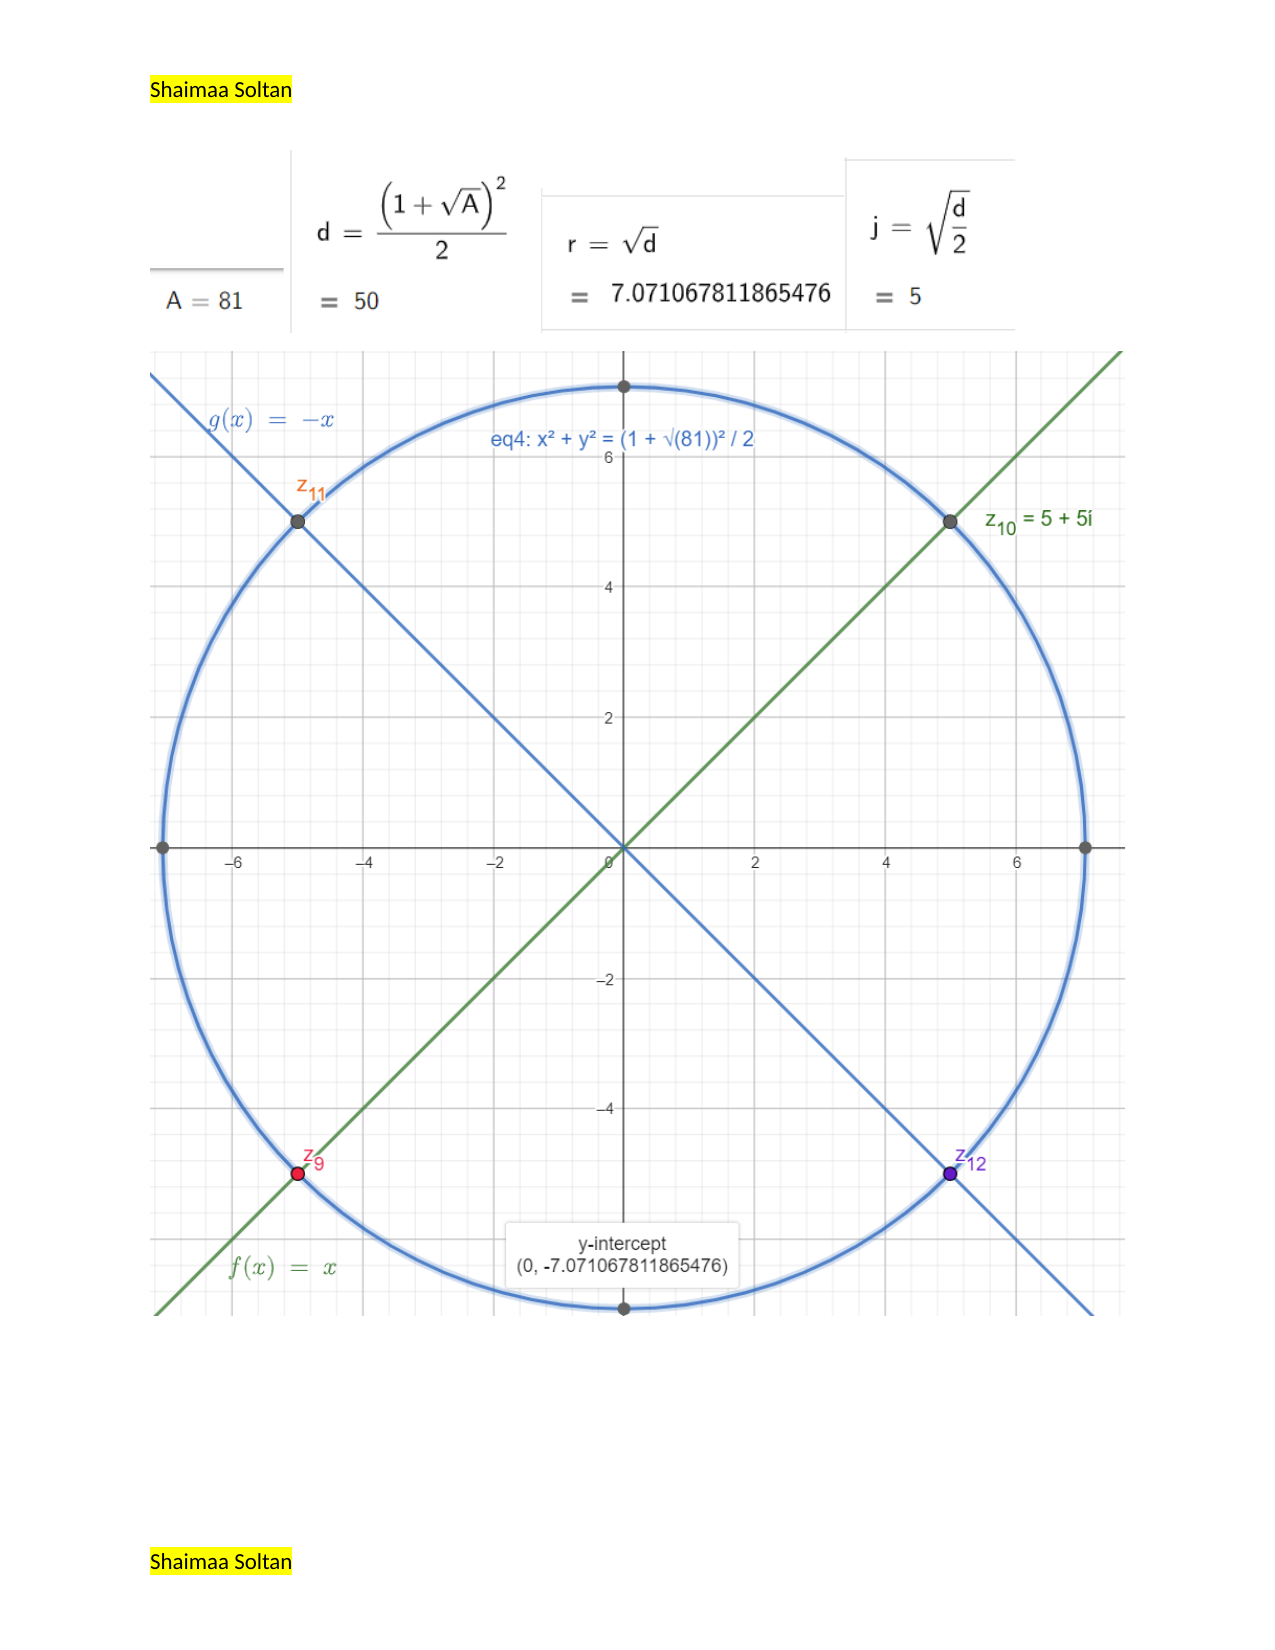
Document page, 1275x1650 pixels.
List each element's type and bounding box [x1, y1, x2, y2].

picture [150, 351, 1125, 1316]
picture [150, 150, 1015, 333]
